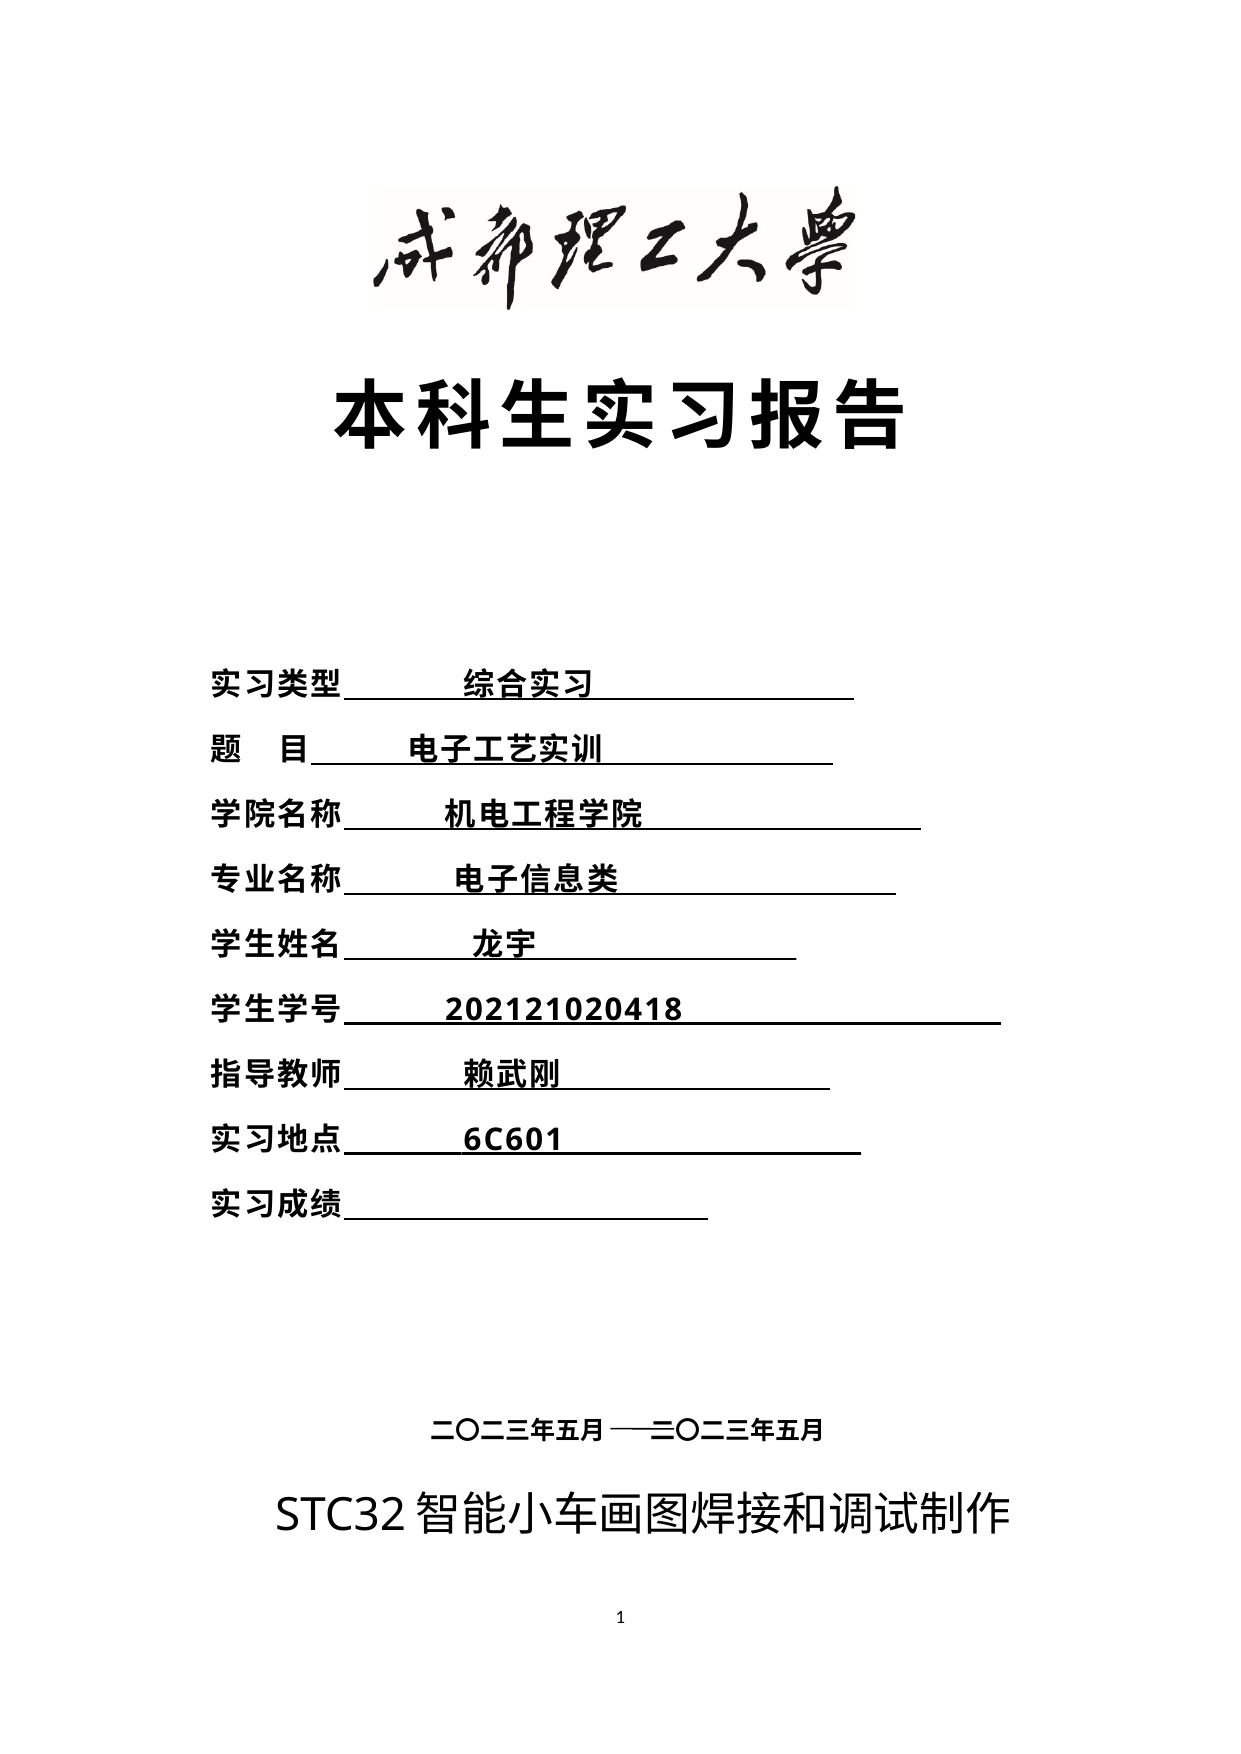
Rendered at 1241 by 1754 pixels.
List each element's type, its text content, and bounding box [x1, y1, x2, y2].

text 本科生实习报告 [187, 345, 1053, 475]
text 题 目 电子工艺实训 [187, 714, 1053, 779]
text 学院名称 机电工程学院 [187, 779, 1053, 844]
text 指导教师 赖武刚 [187, 1039, 1053, 1104]
text 学生学号 202121020418 [187, 974, 1053, 1039]
text 学生姓名 龙宇 [187, 909, 1053, 974]
picture [373, 186, 856, 310]
text 实习地点 6C601 [187, 1104, 1053, 1169]
text 实习成绩 [187, 1169, 1053, 1234]
text 二〇二三年五月 二〇二三年五月 [187, 1396, 1053, 1461]
text 专业名称 电子信息类 [187, 844, 1053, 909]
text STC32智能小车画图焊接和调试制作 [187, 1461, 1053, 1559]
text 实习类型 综合实习 [187, 649, 1053, 714]
